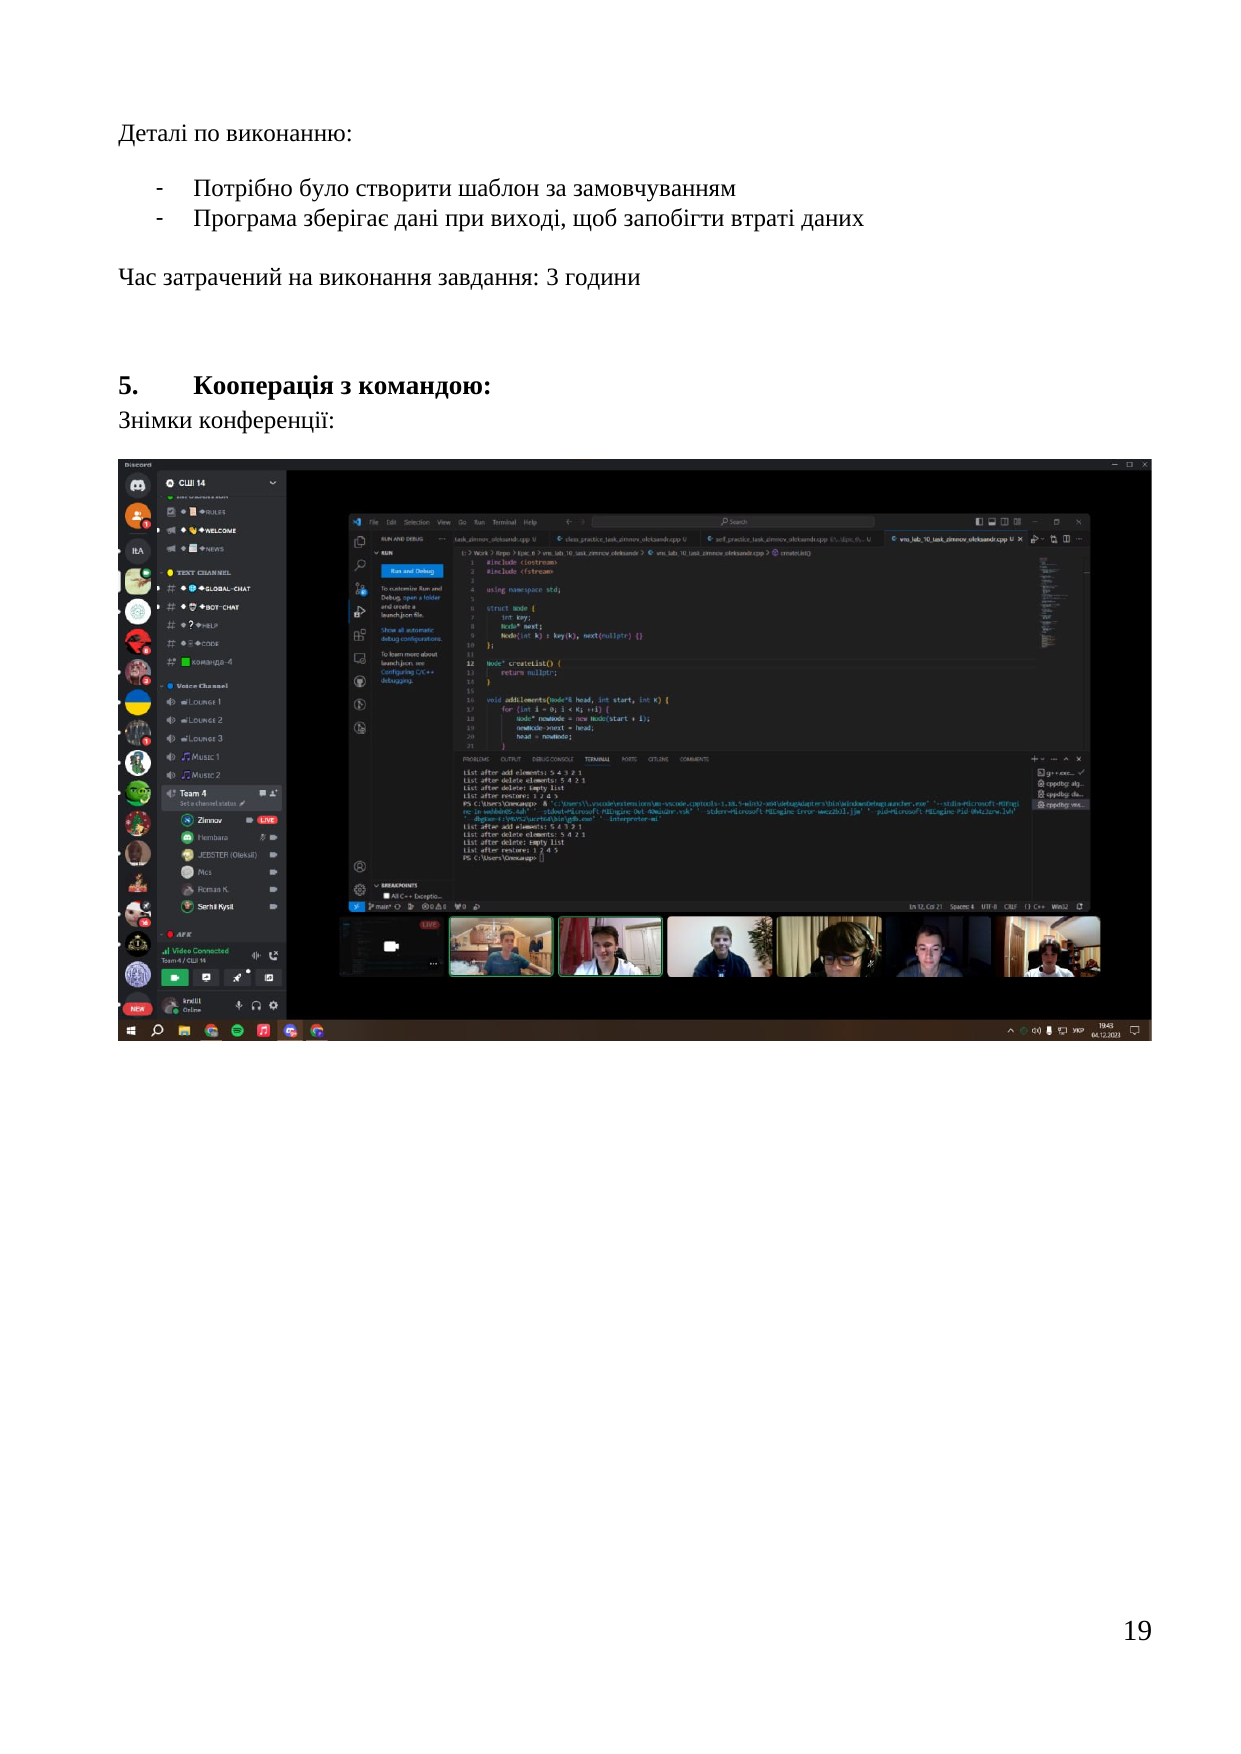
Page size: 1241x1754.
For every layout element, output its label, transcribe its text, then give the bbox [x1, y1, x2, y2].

text Знімки конференції: [118, 405, 1152, 434]
text Час затрачений на виконання завдання: 3 години [118, 262, 1152, 291]
list Потрібно було створити шаблон за замовчуванням [156, 172, 1152, 202]
subtitle 5. Кооперація з командою: [118, 369, 1152, 401]
list Програма зберігає дані при виході, щоб запобігти втраті даних [156, 202, 1152, 233]
text Деталі по виконанню: [118, 118, 1152, 147]
picture [118, 459, 1152, 1041]
